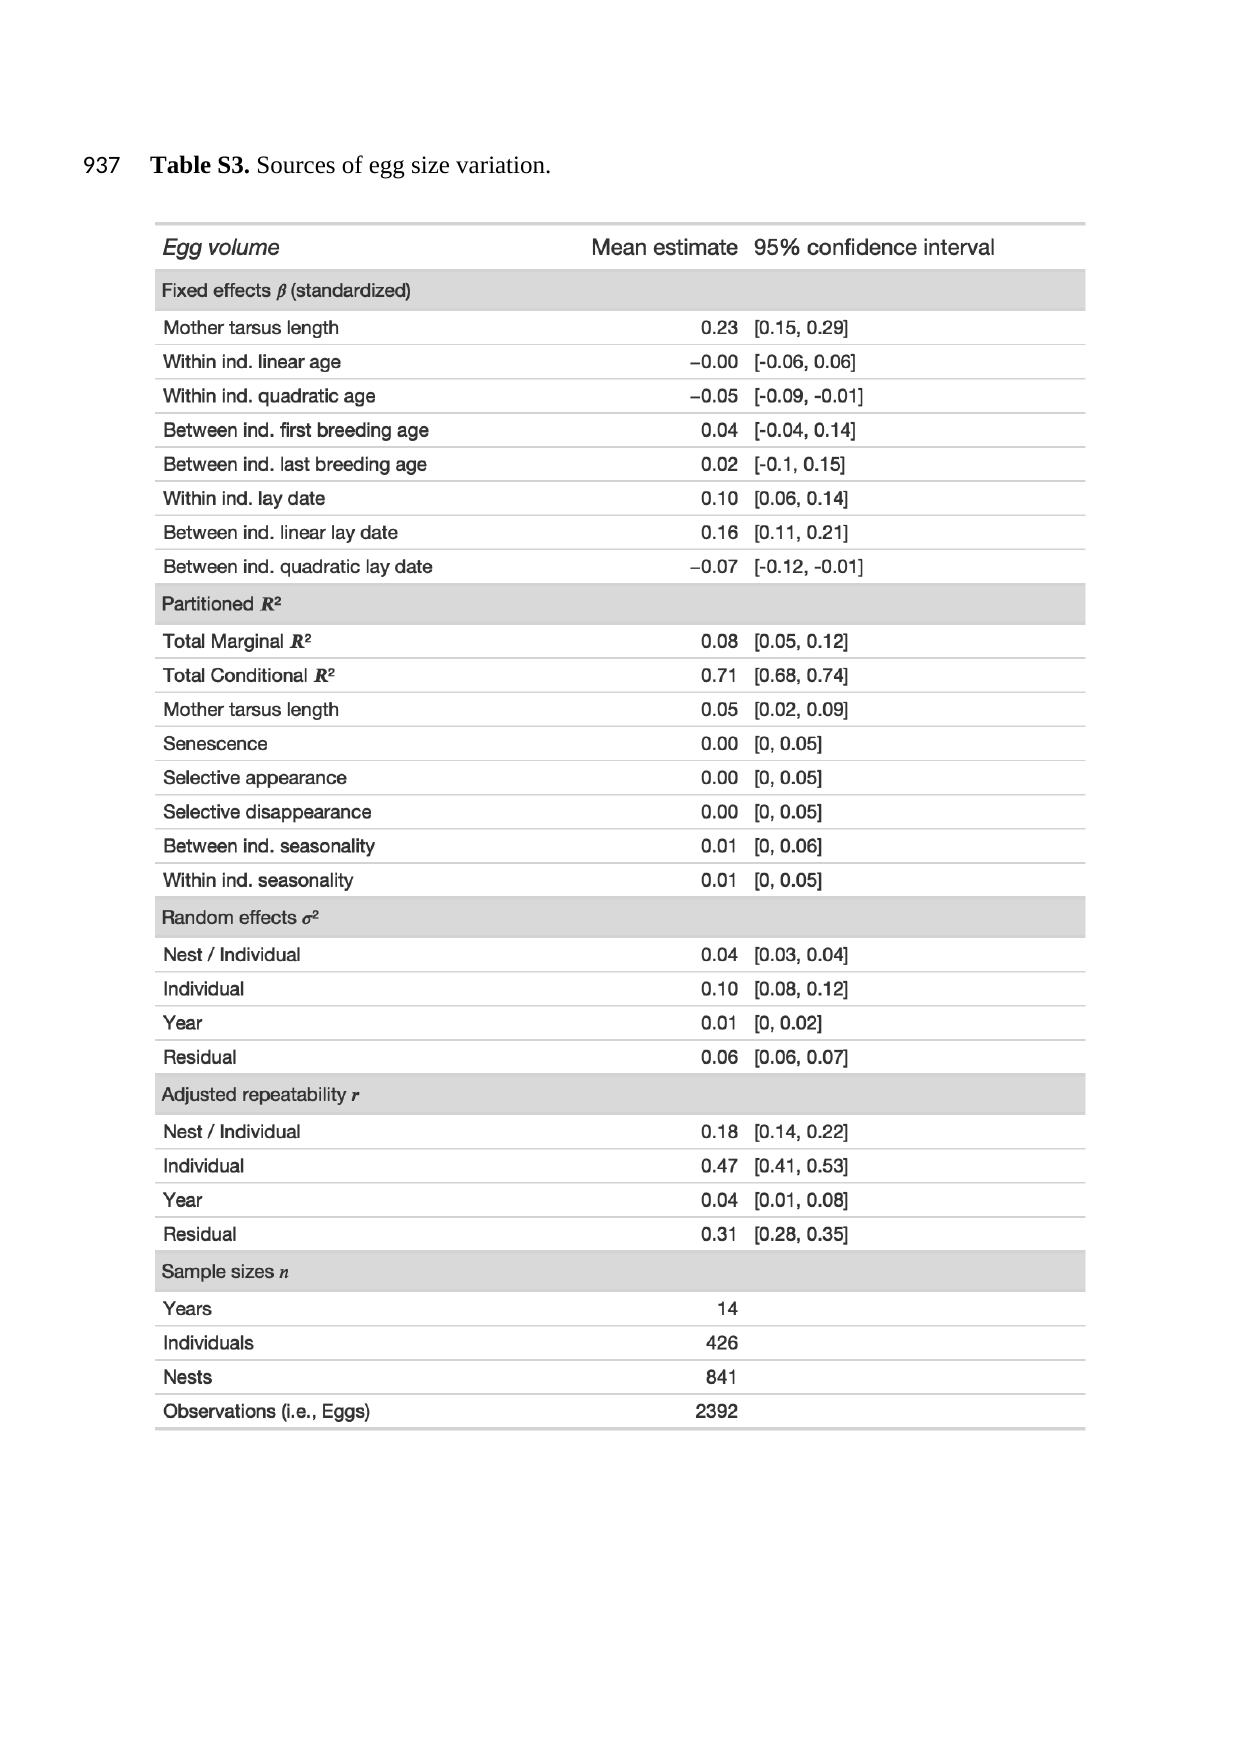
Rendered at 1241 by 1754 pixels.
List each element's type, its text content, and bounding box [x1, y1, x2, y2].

picture [147, 214, 1093, 1438]
text Table S3. Sources of egg size variation. [150, 150, 1090, 179]
